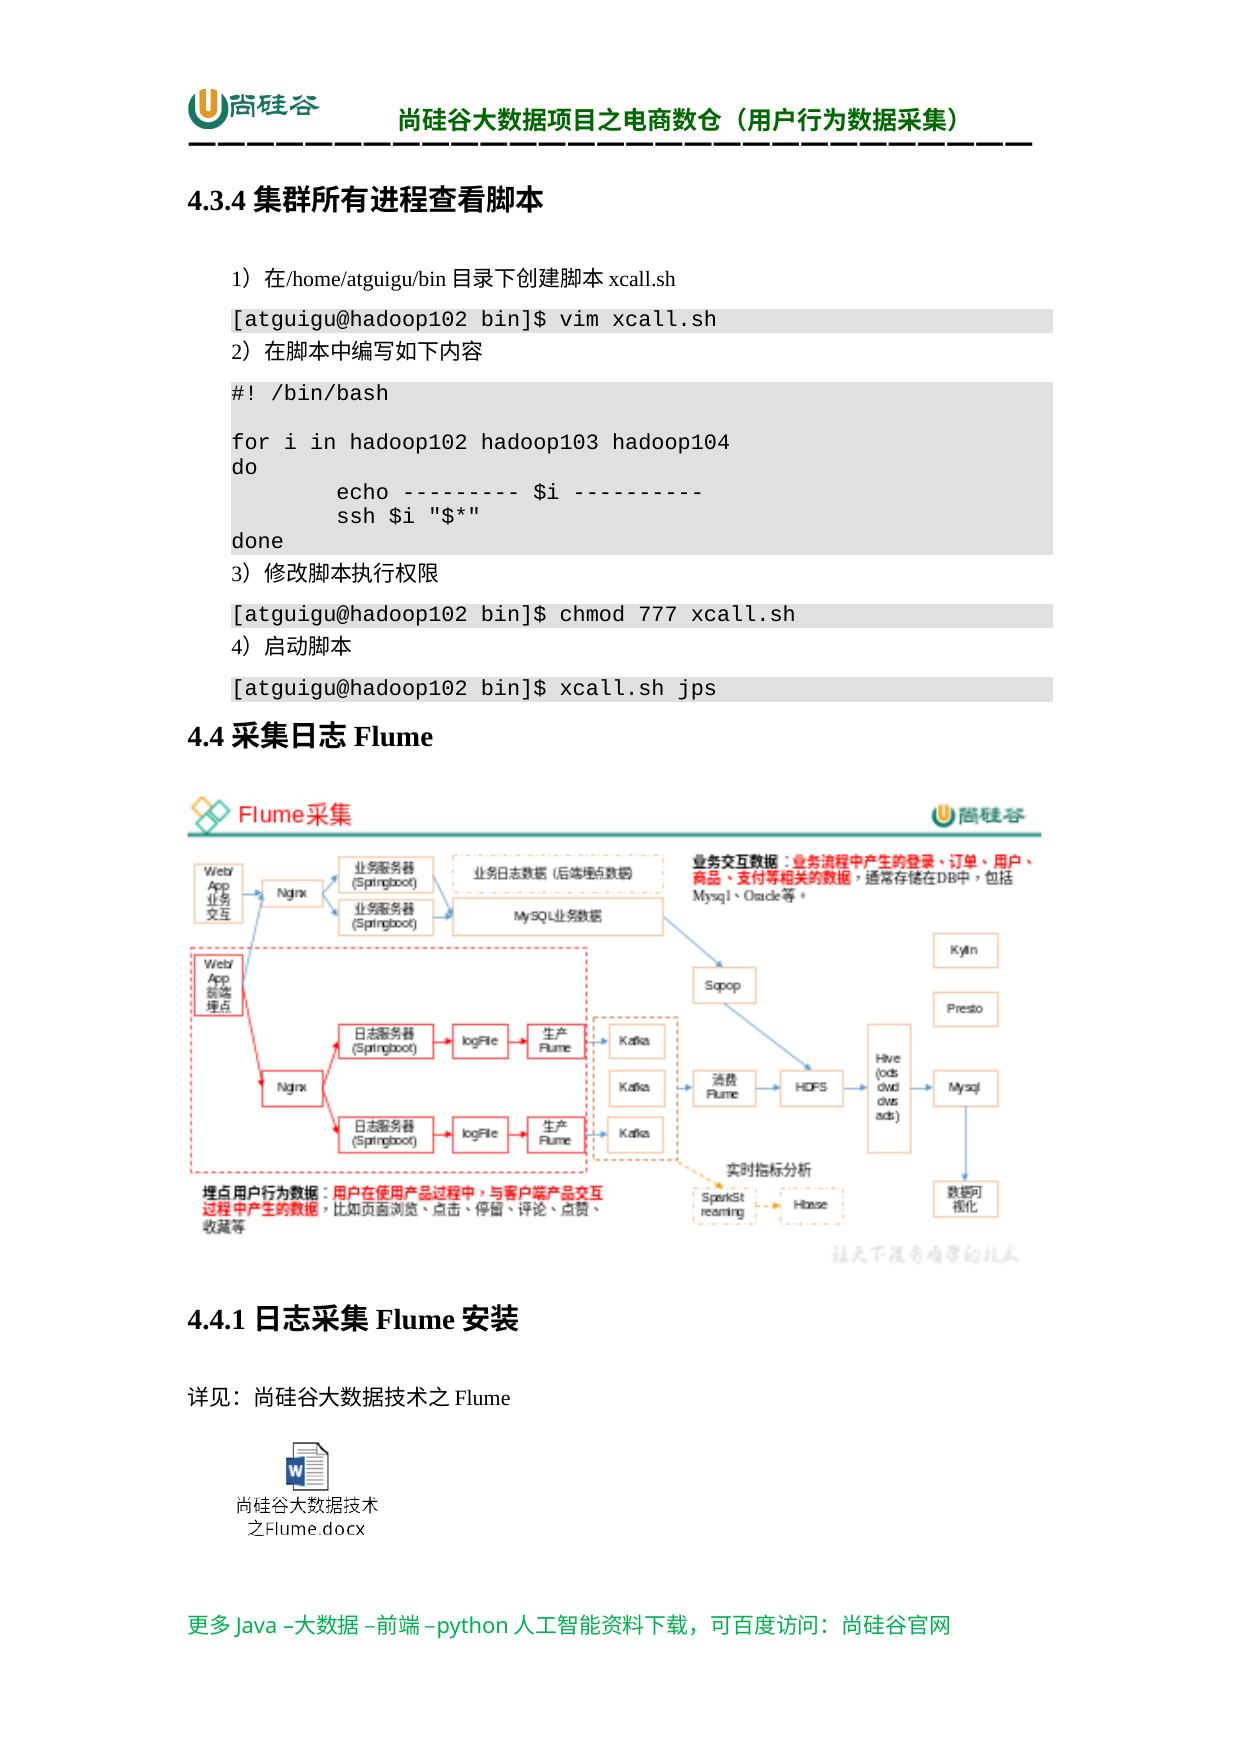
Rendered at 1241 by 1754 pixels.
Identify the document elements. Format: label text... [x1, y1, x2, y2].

text #! /bin/bash [231, 382, 1053, 407]
text 3）修改脚本执行权限 [187, 555, 1053, 588]
text [atguigu@hadoop102 bin]$ xcall.sh jps [231, 677, 1053, 702]
text [atguigu@hadoop102 bin]$ chmod 777 xcall.sh [231, 604, 1053, 628]
text echo --------- $i ---------- [231, 481, 1053, 506]
text for i in hadoop102 hadoop103 hadoop104 [231, 431, 1053, 456]
picture [187, 88, 321, 130]
text 2）在脚本中编写如下内容 [187, 333, 1053, 366]
text ssh $i "$*" [231, 506, 1053, 531]
text done [231, 531, 1053, 555]
text [atguigu@hadoop102 bin]$ vim xcall.sh [231, 309, 1053, 333]
text 详见：尚硅谷大数据技术之Flume [187, 1380, 1053, 1412]
subtitle 4.4 采集日志Flume [187, 702, 1053, 767]
subtitle 4.4.1 日志采集Flume安装 [187, 1284, 1053, 1349]
text 1）在/home/atguigu/bin目录下创建脚本xcall.sh [187, 260, 1053, 293]
text do [231, 456, 1053, 481]
subtitle 4.3.4 集群所有进程查看脚本 [187, 165, 1053, 230]
text 4）启动脚本 [187, 628, 1053, 661]
